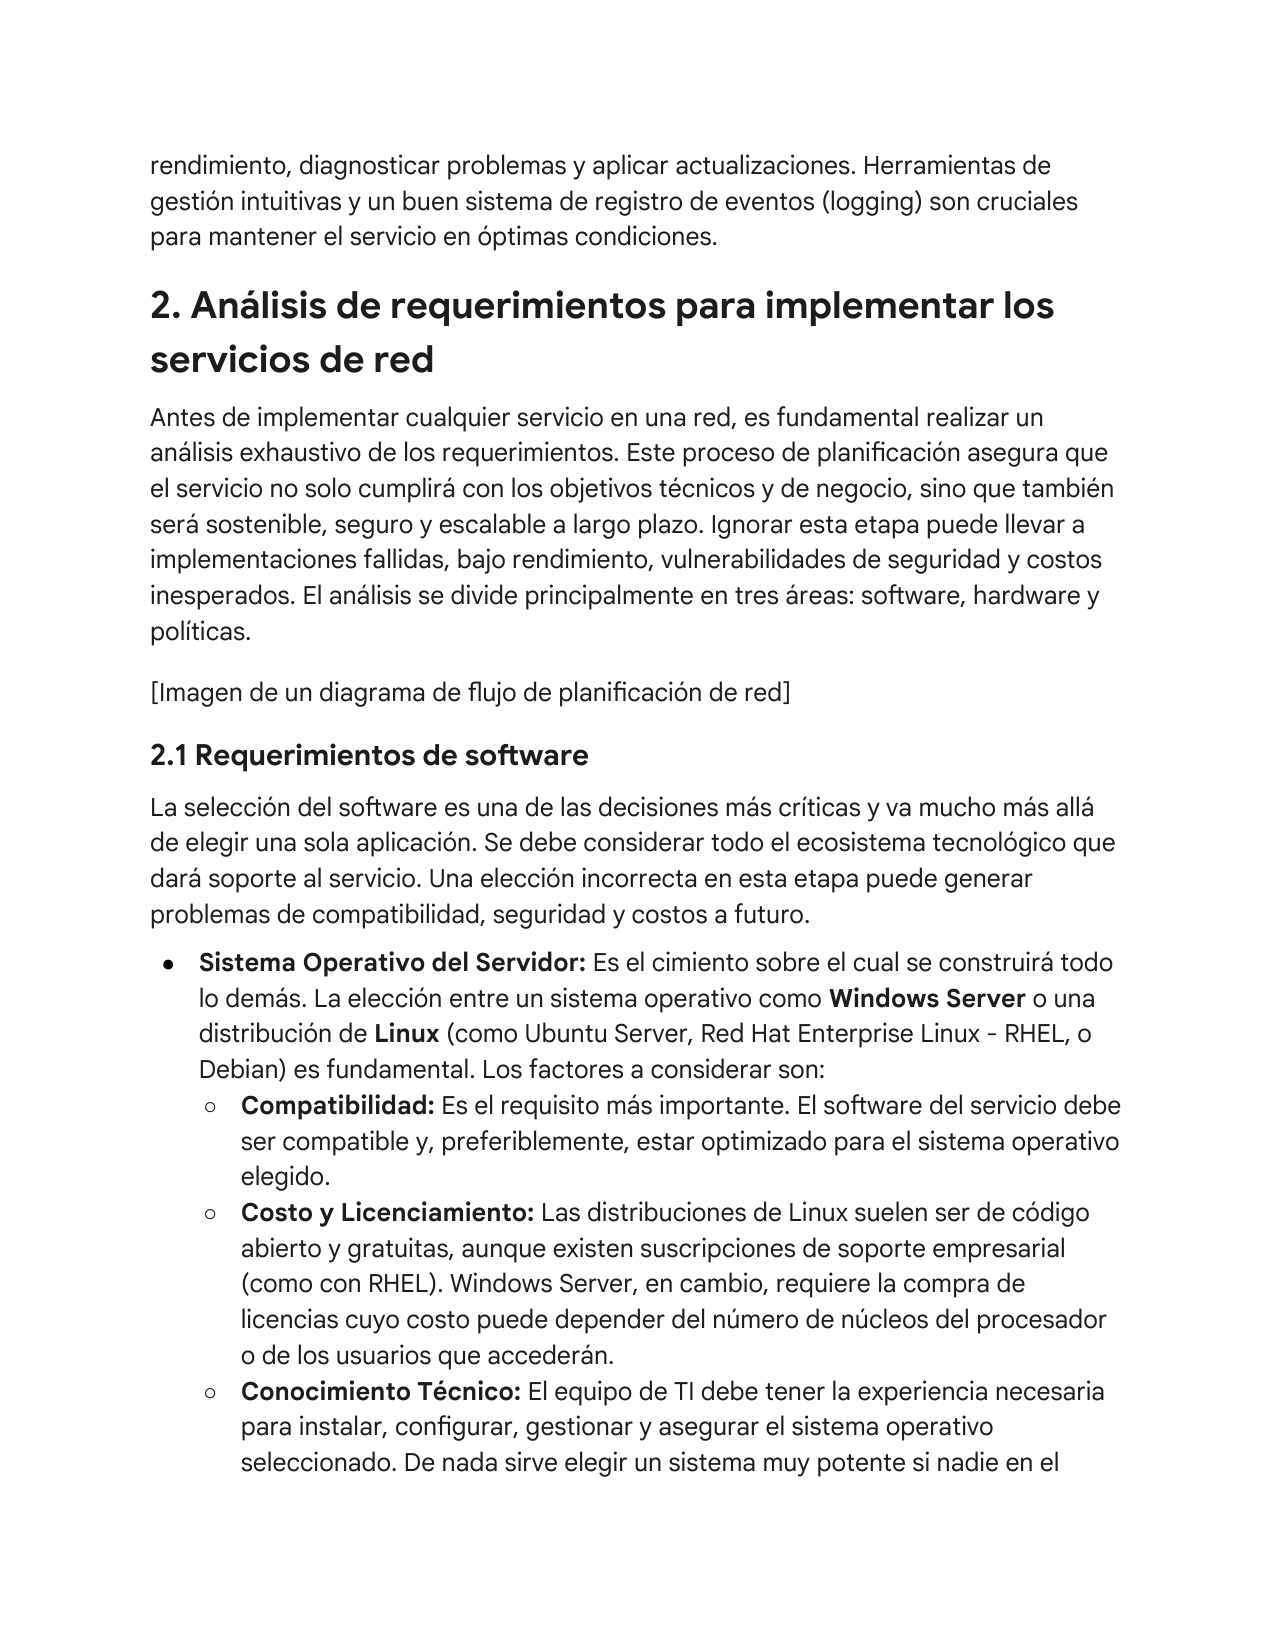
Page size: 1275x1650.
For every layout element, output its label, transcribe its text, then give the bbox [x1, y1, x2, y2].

text Antes de implementar cualquier servicio en una red, es fundamental realizar un análisis exhaustivo de los requerimientos. Este proceso de planificación asegura que el servicio no solo cumplirá con los objetivos técnicos y de negocio, sino que también será sostenible, seguro y escalable a largo plazo. Ignorar esta etapa puede llevar a implementaciones fallidas, bajo rendimiento, vulnerabilidades de seguridad y costos inesperados. El análisis se divide principalmente en tres áreas: software, hardware y políticas. [150, 402, 1125, 647]
subtitle 2.1 Requerimientos de software [150, 738, 1125, 774]
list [203, 1376, 1125, 1479]
list Costo y Licenciamiento: Las distribuciones de Linux suelen ser de código abierto y gratuitas, aunque existen suscripciones de soporte empresarial (como con RHEL). Windows Server, en cambio, requiere la compra de licencias cuyo costo puede depender del número de núcleos del procesador o de los usuarios que accederán. [203, 1197, 1125, 1372]
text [150, 150, 1125, 253]
list Compatibilidad: Es el requisito más importante. El software del servicio debe ser compatible y, preferiblemente, estar optimizado para el sistema operativo elegido. [203, 1090, 1125, 1193]
list Sistema Operativo del Servidor: Es el cimiento sobre el cual se construirá todo lo demás. La elección entre un sistema operativo como Windows Server o una distribución de Linux (como Ubuntu Server, Red Hat Enterprise Linux - RHEL, o Debian) es fundamental. Los factores a considerar son: [161, 947, 1125, 1086]
text [Imagen de un diagrama de flujo de planificación de red] [150, 677, 1125, 708]
text La selección del software es una de las decisiones más críticas y va mucho más allá de elegir una sola aplicación. Se debe considerar todo el ecosistema tecnológico que dará soporte al servicio. Una elección incorrecta en esta etapa puede generar problemas de compatibilidad, seguridad y costos a futuro. [150, 792, 1125, 930]
subtitle 2. Análisis de requerimientos para implementar los servicios de red [150, 282, 1125, 383]
